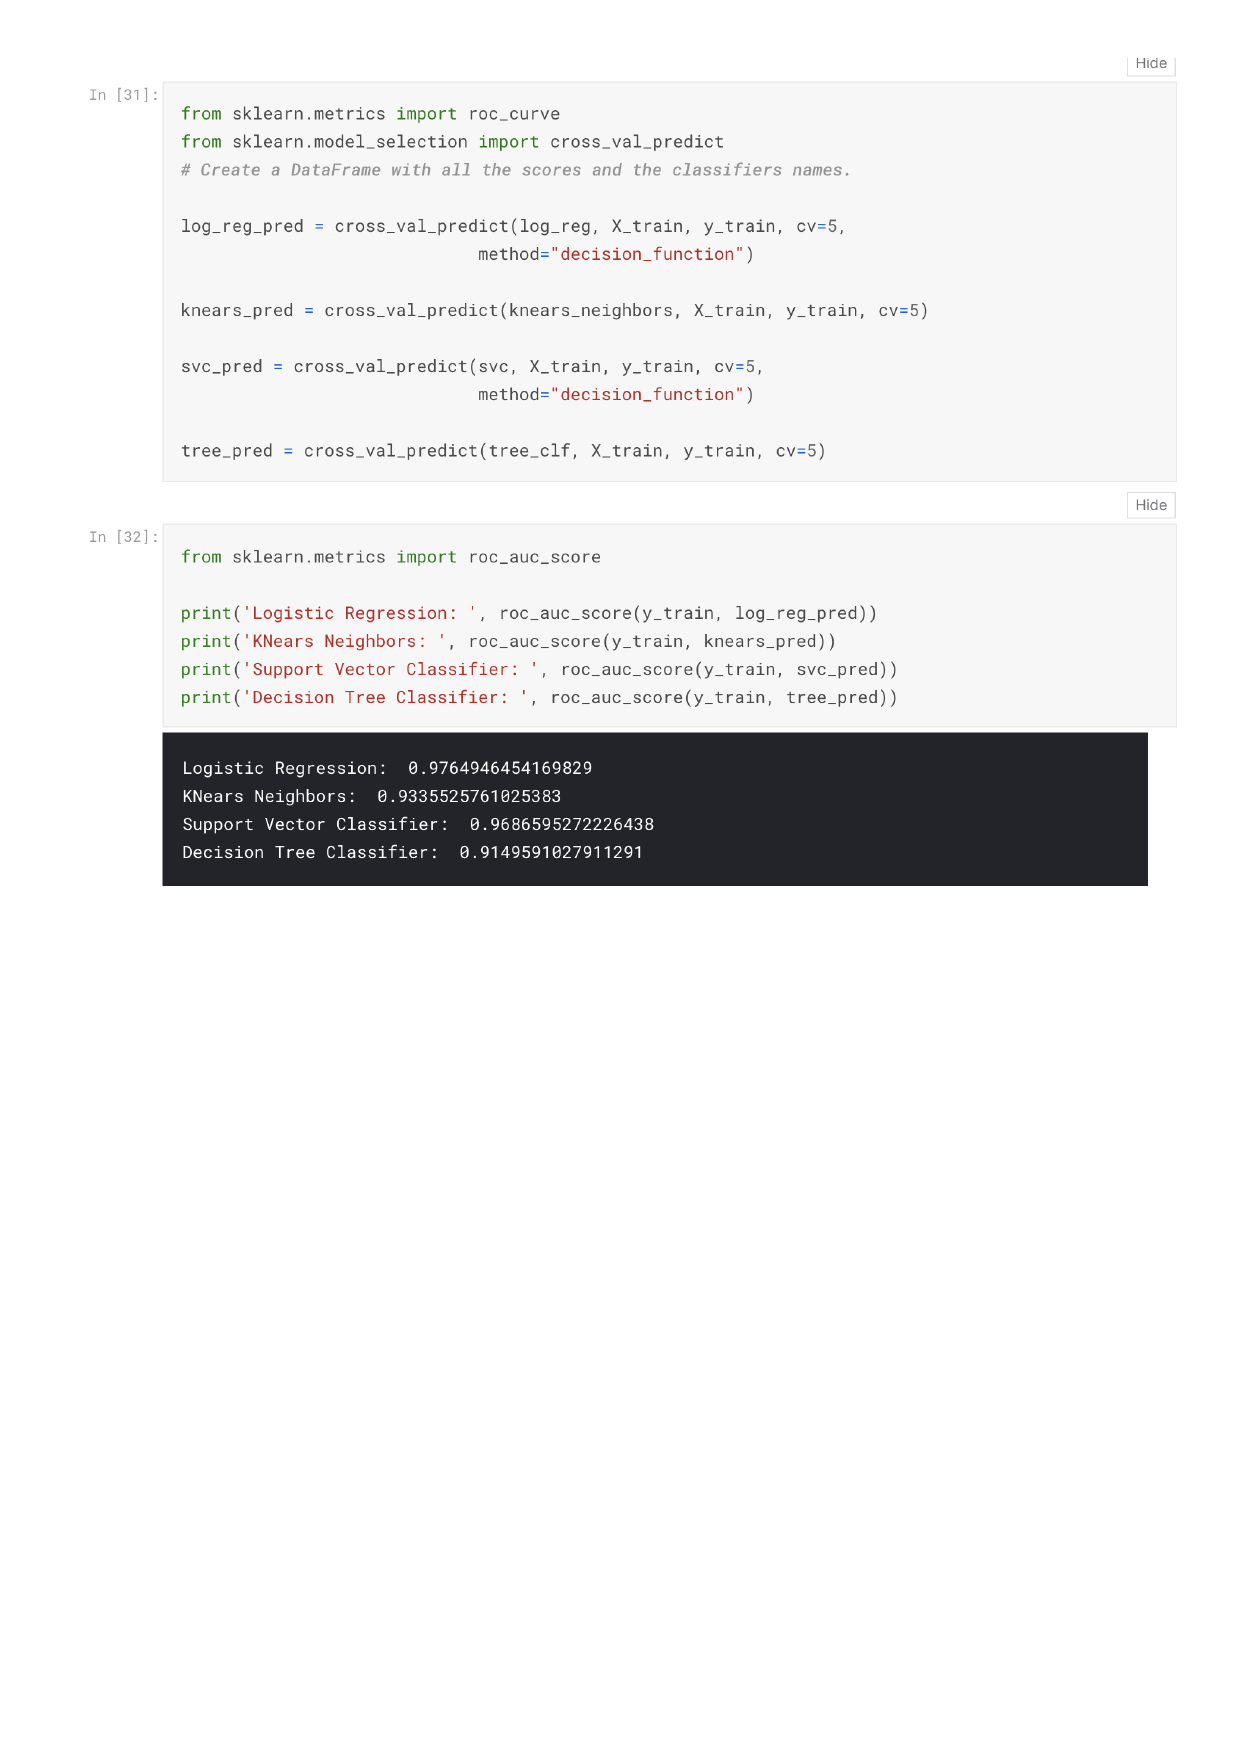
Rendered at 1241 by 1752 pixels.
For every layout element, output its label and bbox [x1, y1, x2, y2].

picture [67, 58, 1178, 892]
